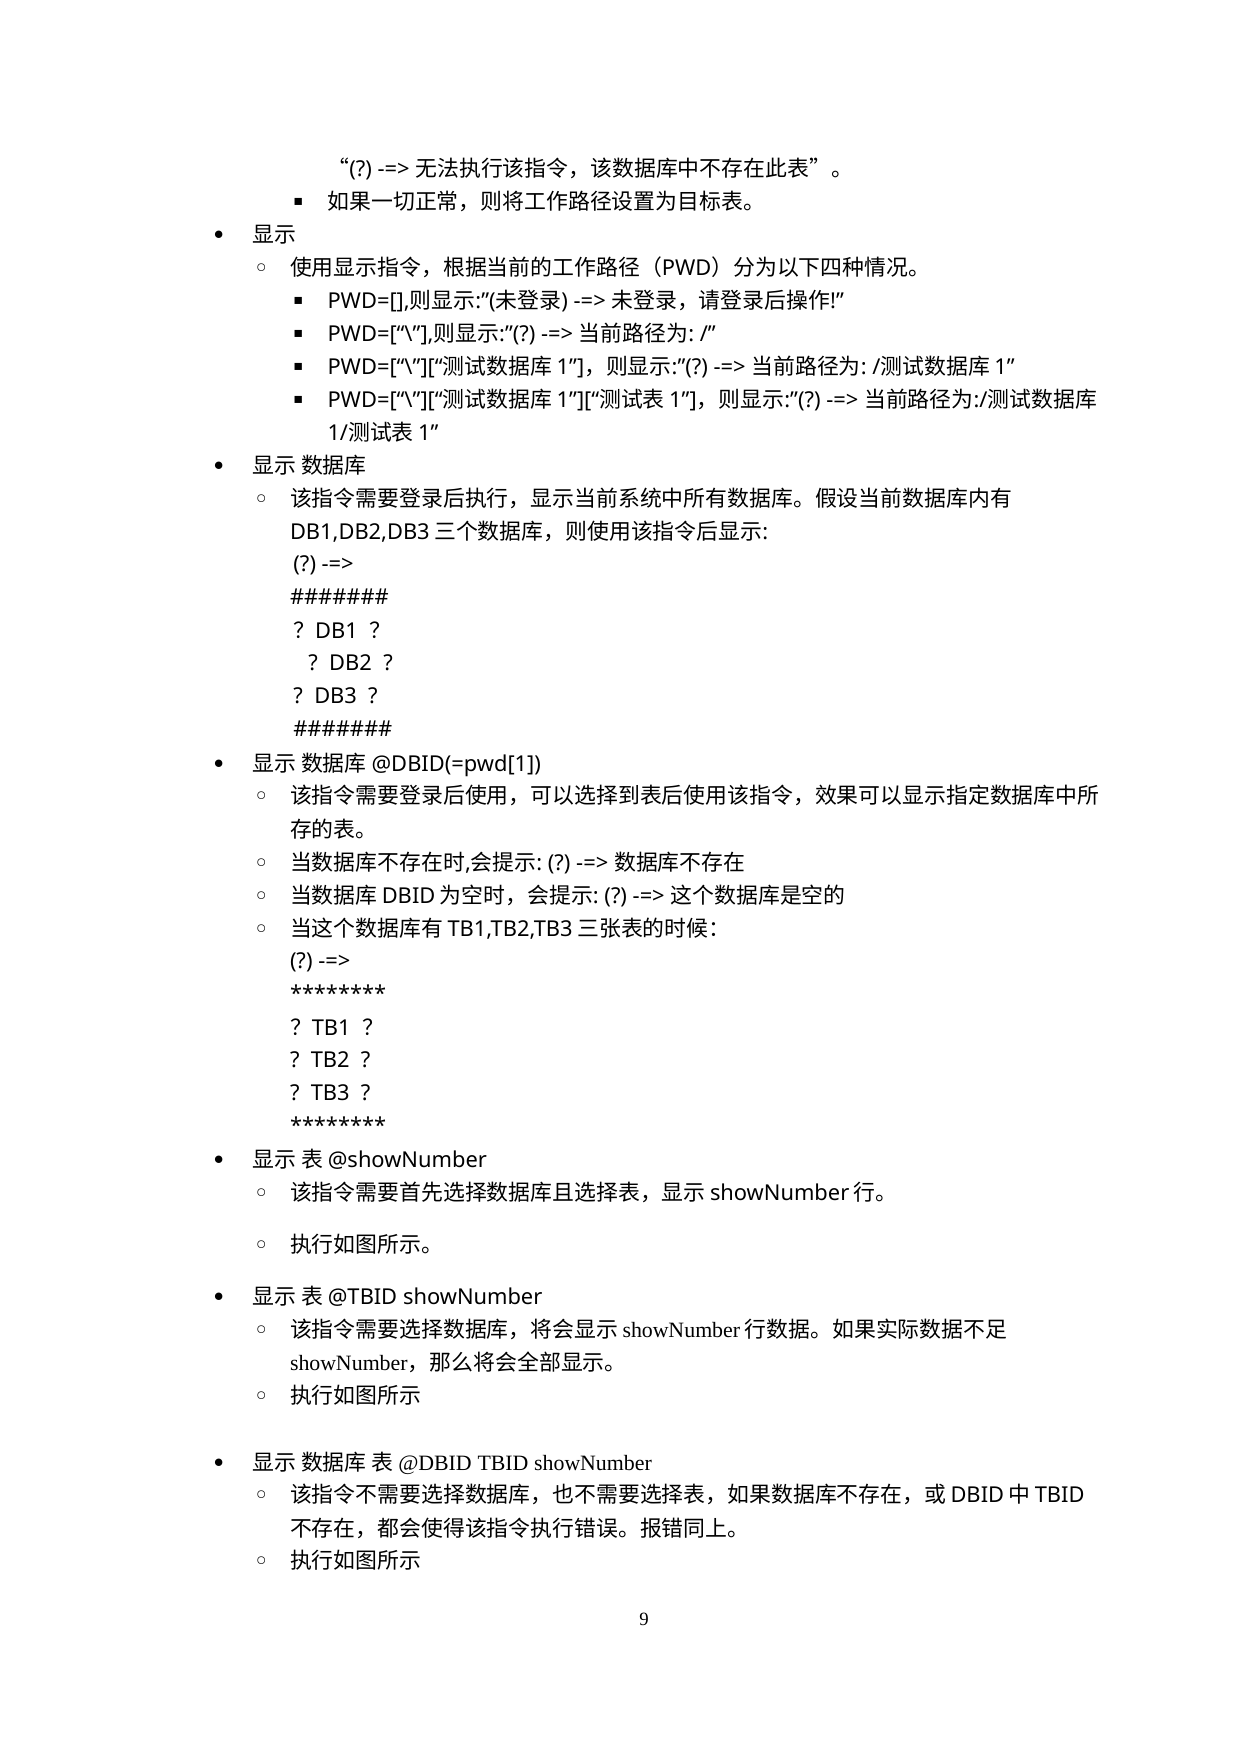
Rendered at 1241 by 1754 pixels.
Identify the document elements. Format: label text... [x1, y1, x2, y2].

list PWD=[“\”][“测试数据库1”][“测试表1”]，则显示:”(?) -=> 当前路径为:/测试数据库1/测试表1” [290, 382, 1110, 448]
list 当这个数据库有TB1,TB2,TB3三张表的时候： (?) -=> ******** ？TB1 ？ ? TB2 ? ? TB3 ? [252, 910, 1110, 1108]
list 当数据库不存在时,会提示: (?) -=> 数据库不存在 [252, 844, 1110, 877]
text ? DB3 ? [177, 679, 1110, 712]
list 显示 表 @showNumber [215, 1141, 1110, 1174]
list 当数据库DBID为空时，会提示: (?) -=> 这个数据库是空的 [252, 877, 1110, 910]
list 显示 数据库 [215, 448, 1110, 481]
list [290, 151, 1110, 183]
list 如果一切正常，则将工作路径设置为目标表。 [290, 183, 1110, 217]
text ? DB2 ? [177, 646, 1110, 679]
list 该指令需要首先选择数据库且选择表，显示showNumber行。 [252, 1174, 1110, 1207]
text ？DB1 ？ [177, 613, 1110, 646]
list 显示 [215, 217, 1110, 249]
list 执行如图所示 [252, 1378, 1110, 1411]
list PWD=[“\”][“测试数据库1”]，则显示:”(?) -=> 当前路径为: /测试数据库1” [290, 349, 1110, 382]
text ####### [177, 712, 1110, 745]
list 显示 数据库 表 @DBID TBID showNumber [215, 1444, 1110, 1477]
list 使用显示指令，根据当前的工作路径（PWD）分为以下四种情况。 [252, 249, 1110, 283]
list 显示 数据库 @DBID(=pwd[1]) [215, 745, 1110, 778]
list PWD=[“\”],则显示:”(?) -=> 当前路径为: /” [290, 316, 1110, 349]
list PWD=[],则显示:”(未登录) -=> 未登录，请登录后操作!” [290, 283, 1110, 316]
list 该指令需要登录后执行，显示当前系统中所有数据库。假设当前数据库内有DB1,DB2,DB3三个数据库，则使用该指令后显示: [252, 481, 1110, 547]
list 显示 表 @TBID showNumber [215, 1279, 1110, 1312]
text (?) -=> [177, 547, 1110, 580]
list 该指令需要登录后使用，可以选择到表后使用该指令，效果可以显示指定数据库中所存的表。 [252, 778, 1110, 844]
list 该指令不需要选择数据库，也不需要选择表，如果数据库不存在，或DBID中TBID不存在，都会使得该指令执行错误。报错同上。 [252, 1477, 1110, 1543]
list ******** [290, 1108, 1110, 1141]
list 执行如图所示。 [252, 1226, 1110, 1259]
list 执行如图所示 [252, 1543, 1110, 1576]
list 该指令需要选择数据库，将会显示showNumber行数据。如果实际数据不足showNumber，那么将会全部显示。 [252, 1312, 1110, 1378]
list ####### [290, 580, 1110, 613]
